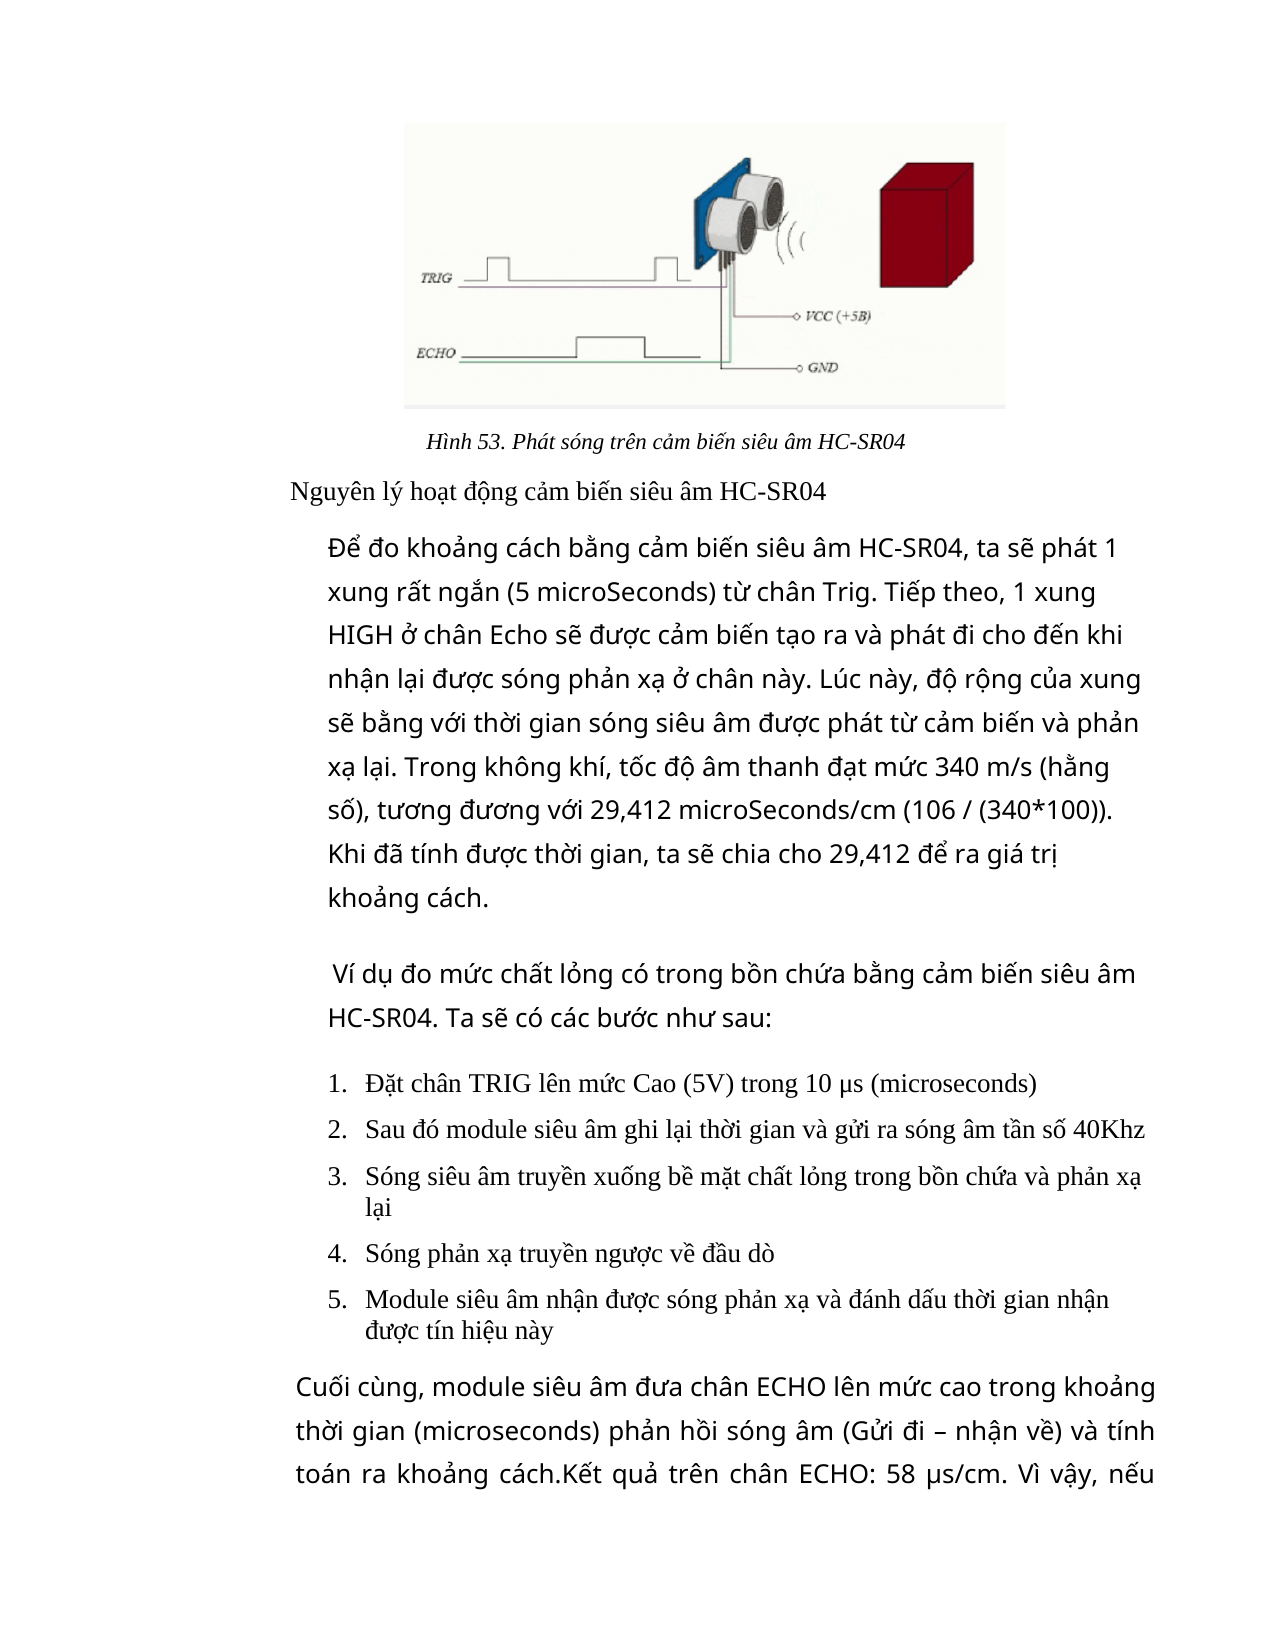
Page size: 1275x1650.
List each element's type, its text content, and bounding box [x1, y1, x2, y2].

list Đặt chân TRIG lên mức Cao (5V) trong 10 μs (microseconds) [327, 1067, 1157, 1098]
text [295, 1360, 1157, 1492]
text Để đo khoảng cách bằng cảm biến siêu âm HC-SR04, ta sẽ phát 1 xung rất ngắn (5 microSeconds) từ chân Trig. Tiếp theo, 1 xung HIGH ở chân Echo sẽ được cảm biến tạo ra và phát đi cho đến khi nhận lại được sóng phản xạ ở chân này. Lúc này, độ rộng của xung sẽ bằng với thời gian sóng siêu âm được phát từ cảm biến và phản xạ lại. Trong không khí, tốc độ âm thanh đạt mức 340 m/s (hằng số), tương đương với 29,412 microSeconds/cm (106 / (340*100)). Khi đã tính được thời gian, ta sẽ chia cho 29,412 để ra giá trị khoảng cách. [327, 521, 1157, 915]
text Ví dụ đo mức chất lỏng có trong bồn chứa bằng cảm biến siêu âm HC-SR04. Ta sẽ có các bước như sau: [327, 947, 1157, 1035]
picture [403, 118, 1006, 409]
list Sau đó module siêu âm ghi lại thời gian và gửi ra sóng âm tần số 40Khz [327, 1113, 1157, 1145]
list Sóng siêu âm truyền xuống bề mặt chất lỏng trong bồn chứa và phản xạ lại [327, 1160, 1157, 1222]
list Sóng phản xạ truyền ngược về đầu dò [327, 1237, 1157, 1268]
list Module siêu âm nhận được sóng phản xạ và đánh dấu thời gian nhận được tín hiệu này [327, 1283, 1157, 1345]
text Hình 53. Phát sóng trên cảm biến siêu âm HC-SR04 [177, 428, 1157, 454]
list Nguyên lý hoạt động cảm biến siêu âm HC-SR04 [290, 475, 1157, 506]
